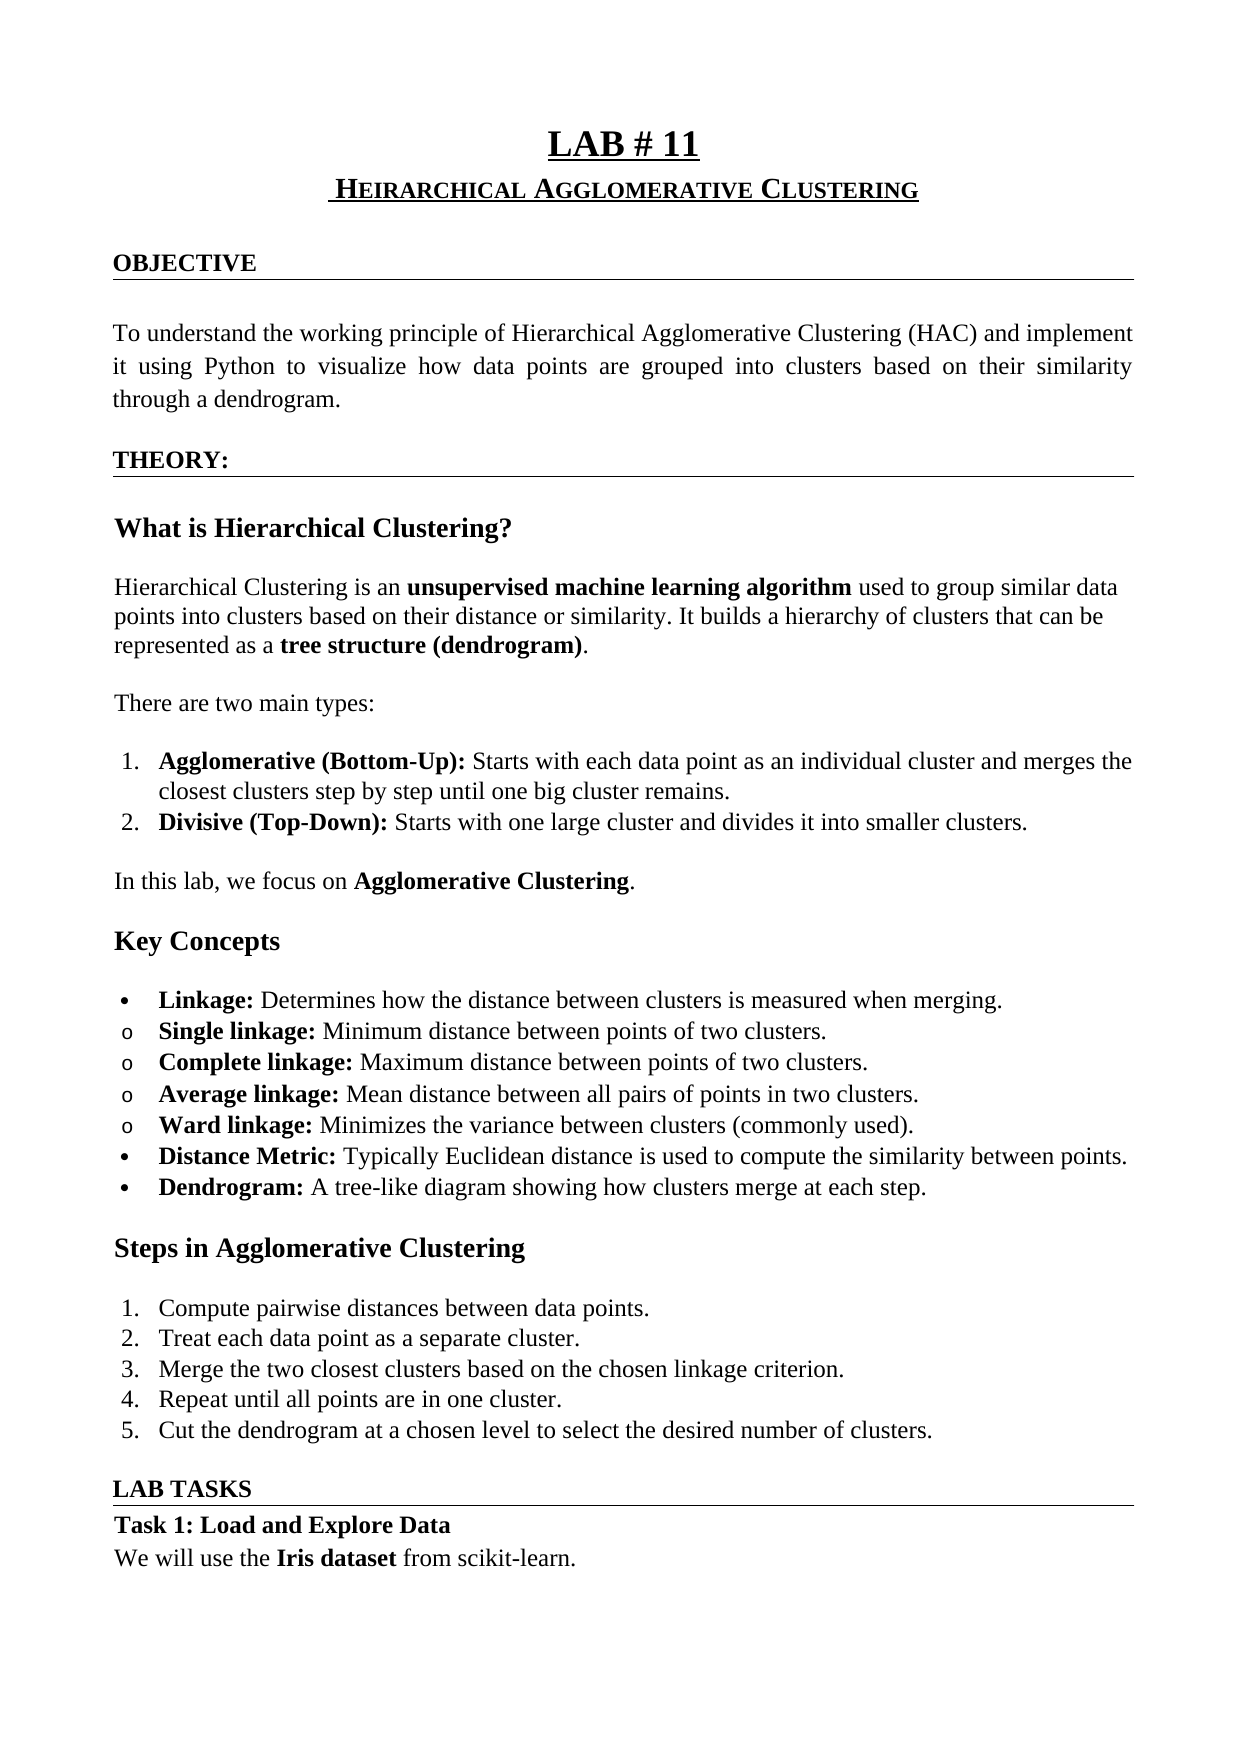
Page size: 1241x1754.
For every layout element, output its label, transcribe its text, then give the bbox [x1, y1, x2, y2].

text Task 1: Load and Explore Data [114, 1510, 1134, 1539]
list Agglomerative (Bottom-Up): Starts with each data point as an individual cluster and merges the closest clusters step by step until one big cluster remains. [121, 746, 1134, 805]
list Compute pairwise distances between data points. [121, 1293, 1134, 1322]
text THEORY: [112, 446, 1134, 477]
text What is Hierarchical Clustering? [114, 511, 1134, 543]
list Complete linkage: Maximum distance between points of two clusters. [121, 1047, 1134, 1077]
list Dendrogram: A tree-like diagram showing how clusters merge at each step. [121, 1172, 1134, 1201]
text We will use the Iris dataset from scikit-learn. [114, 1543, 1134, 1572]
text LAB # 11 [112, 122, 1134, 165]
text Heirarchical Agglomerative Clustering [112, 171, 1134, 205]
list Merge the two closest clusters based on the chosen linkage criterion. [121, 1354, 1134, 1383]
list Divisive (Top-Down): Starts with one large cluster and divides it into smaller clusters. [121, 807, 1134, 835]
list Average linkage: Mean distance between all pairs of points in two clusters. [121, 1079, 1134, 1108]
list Repeat until all points are in one cluster. [121, 1384, 1134, 1413]
subtitle To understand the working principle of Hierarchical Agglomerative Clustering (HAC) and implement it using Python to visualize how data points are grouped into clusters based on their similarity through a dendrogram. [112, 318, 1134, 412]
text Steps in Agglomerative Clustering [114, 1231, 1134, 1264]
text There are two main types: [114, 688, 1134, 717]
text OBJECTIVE [112, 248, 1134, 280]
text Hierarchical Clustering is an unsupervised machine learning algorithm used to group similar data points into clusters based on their distance or similarity. It builds a hierarchy of clusters that can be represented as a tree structure (dendrogram). [114, 572, 1134, 659]
list Single linkage: Minimum distance between points of two clusters. [121, 1016, 1134, 1046]
list Treat each data point as a separate cluster. [121, 1323, 1134, 1352]
list Distance Metric: Typically Euclidean distance is used to compute the similarity between points. [121, 1141, 1134, 1170]
text In this lab, we focus on Agglomerative Clustering. [114, 866, 1134, 895]
list Ward linkage: Minimizes the variance between clusters (commonly used). [121, 1110, 1134, 1140]
list Cut the dendrogram at a chosen level to select the desired number of clusters. [121, 1415, 1134, 1443]
list Linkage: Determines how the distance between clusters is measured when merging. [121, 986, 1134, 1014]
text Key Concepts [114, 924, 1134, 956]
text LAB TASKS [112, 1474, 1134, 1506]
